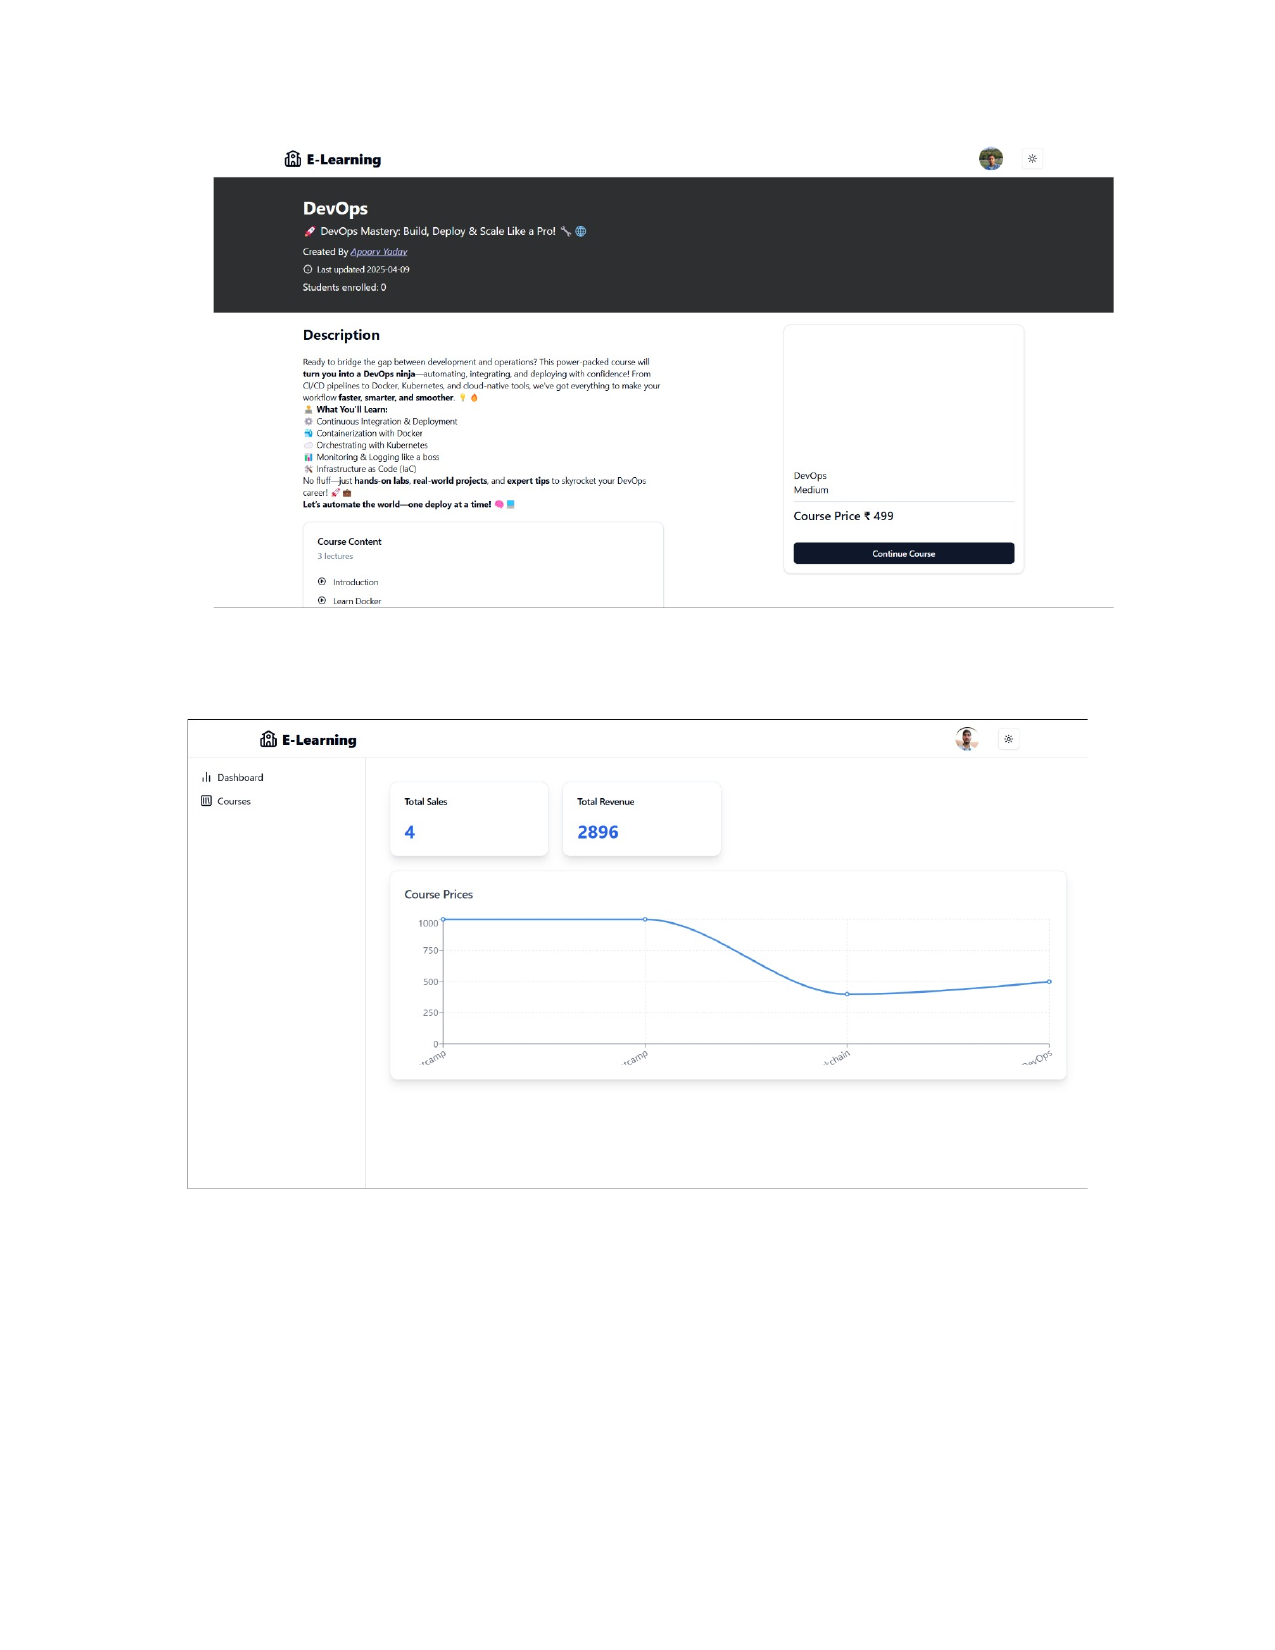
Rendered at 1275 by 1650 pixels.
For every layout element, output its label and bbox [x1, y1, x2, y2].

picture [187, 719, 1088, 1189]
picture [213, 141, 1114, 608]
